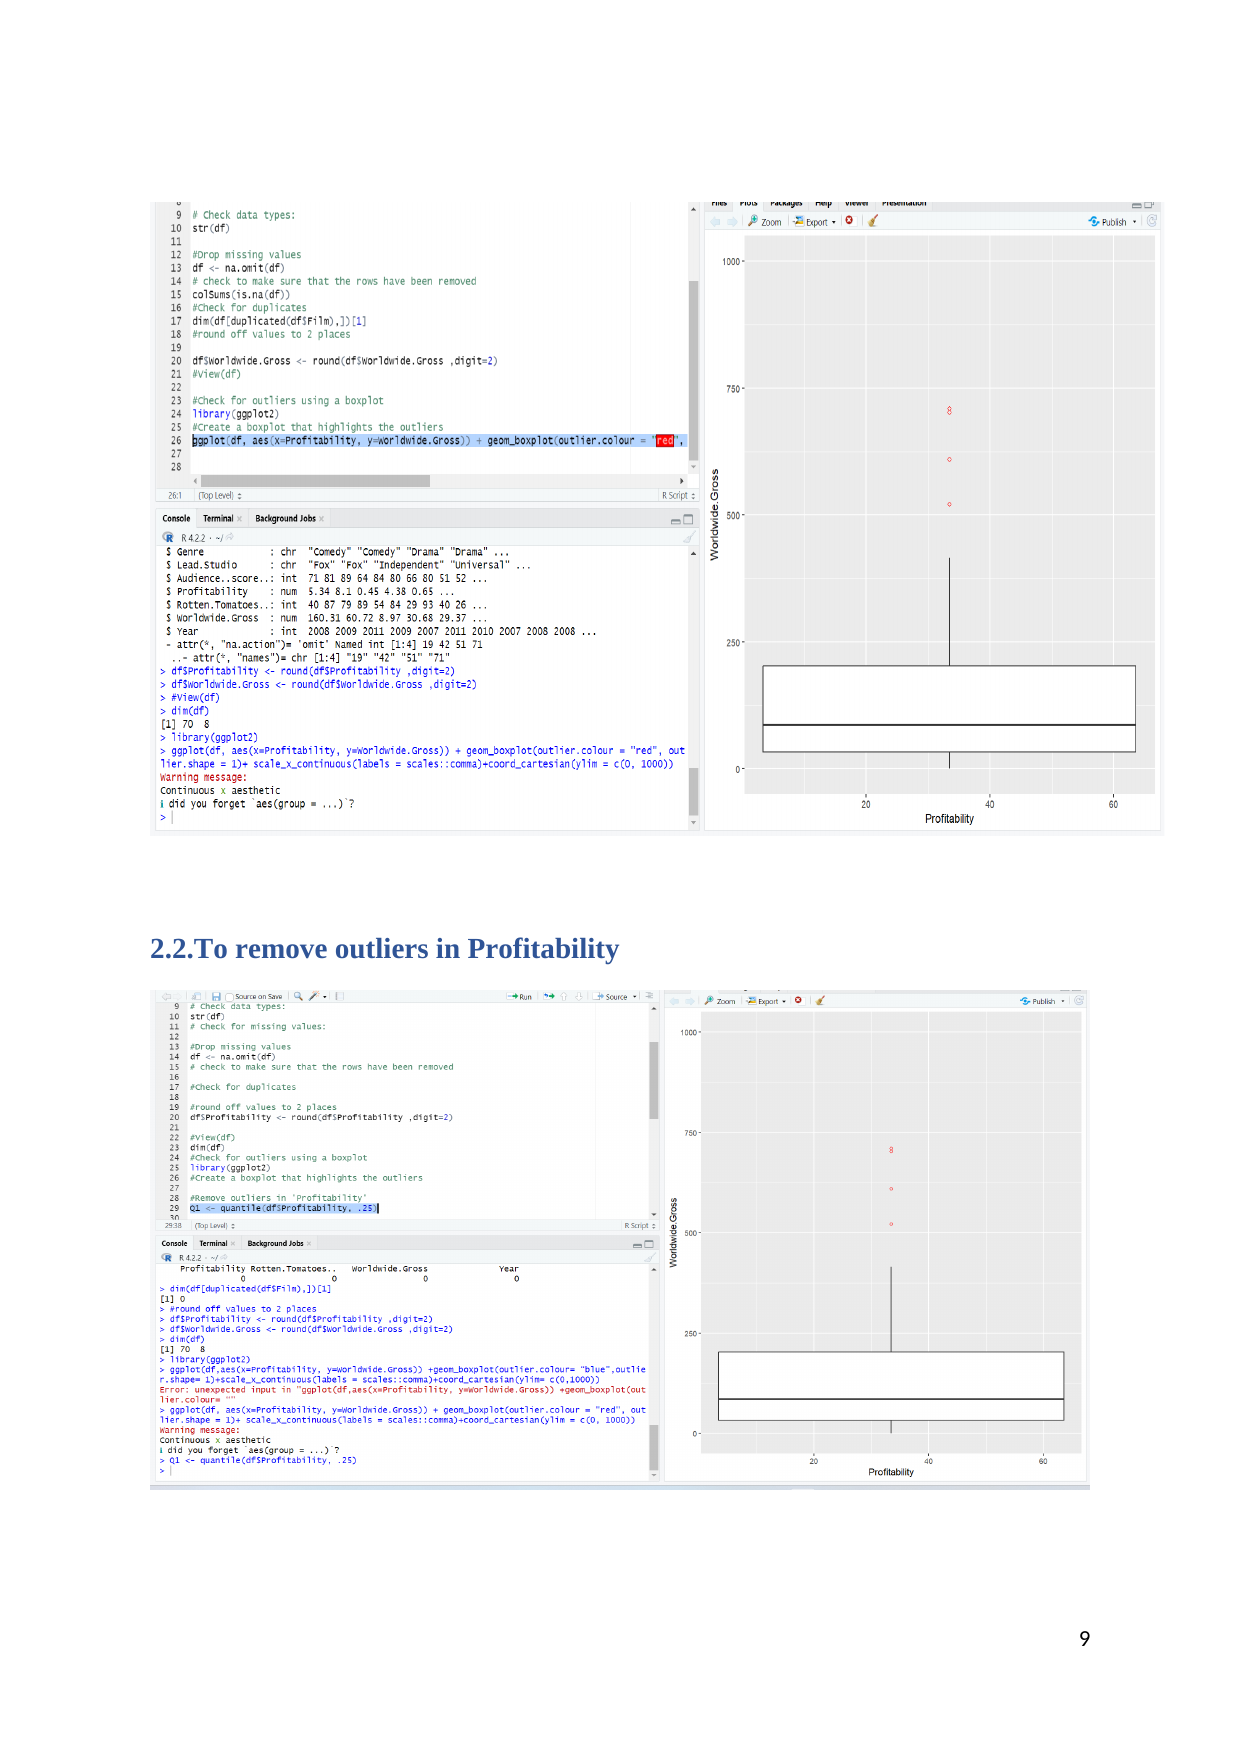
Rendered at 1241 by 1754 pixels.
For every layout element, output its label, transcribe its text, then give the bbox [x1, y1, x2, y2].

picture [150, 990, 1090, 1490]
text 2.2.To remove outliers in Profitability [150, 931, 1090, 965]
picture [150, 202, 1165, 836]
